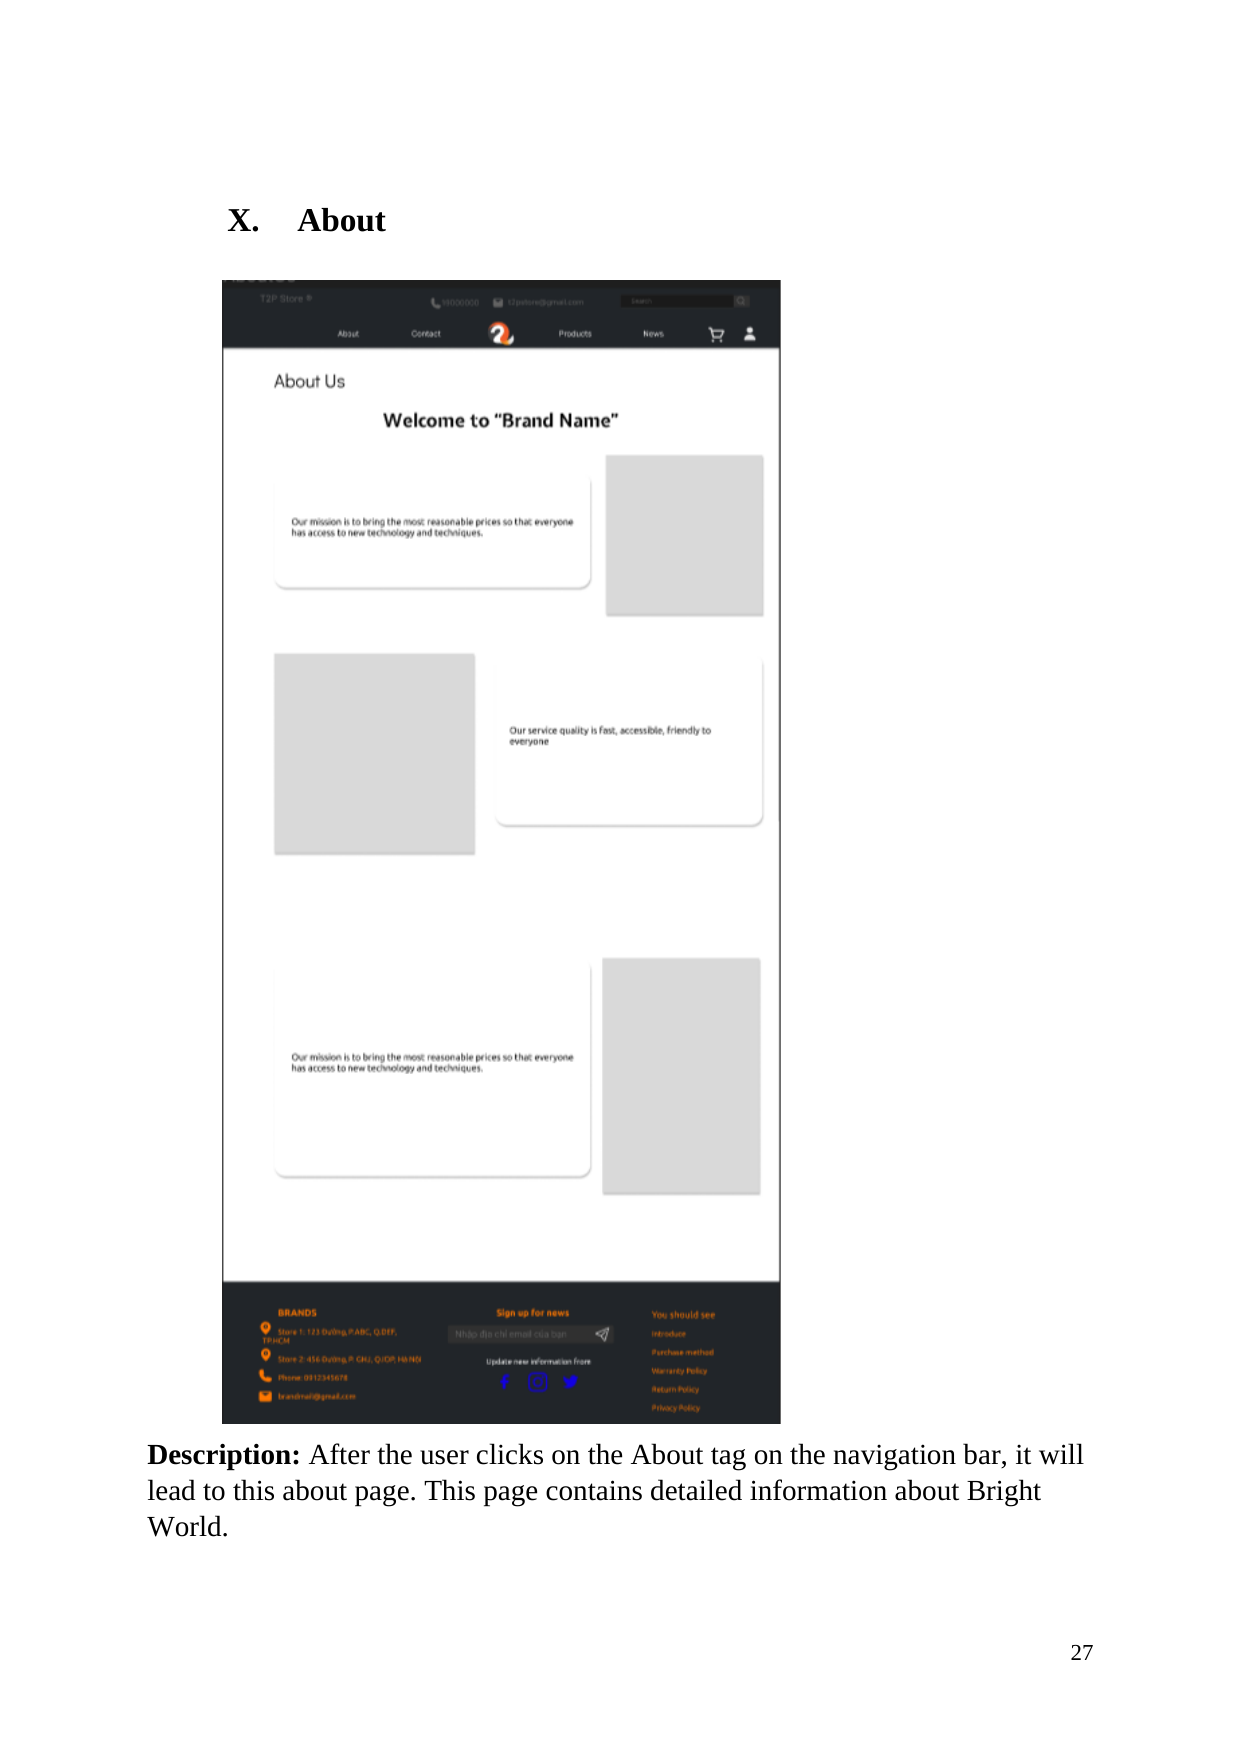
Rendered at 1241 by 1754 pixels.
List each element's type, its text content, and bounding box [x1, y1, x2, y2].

text Description: After the user clicks on the About tag on the navigation bar, it will lead to this about page. This page contains detailed information about Bright World. [147, 1437, 1093, 1543]
subtitle About [222, 200, 1093, 238]
picture [222, 280, 781, 1424]
